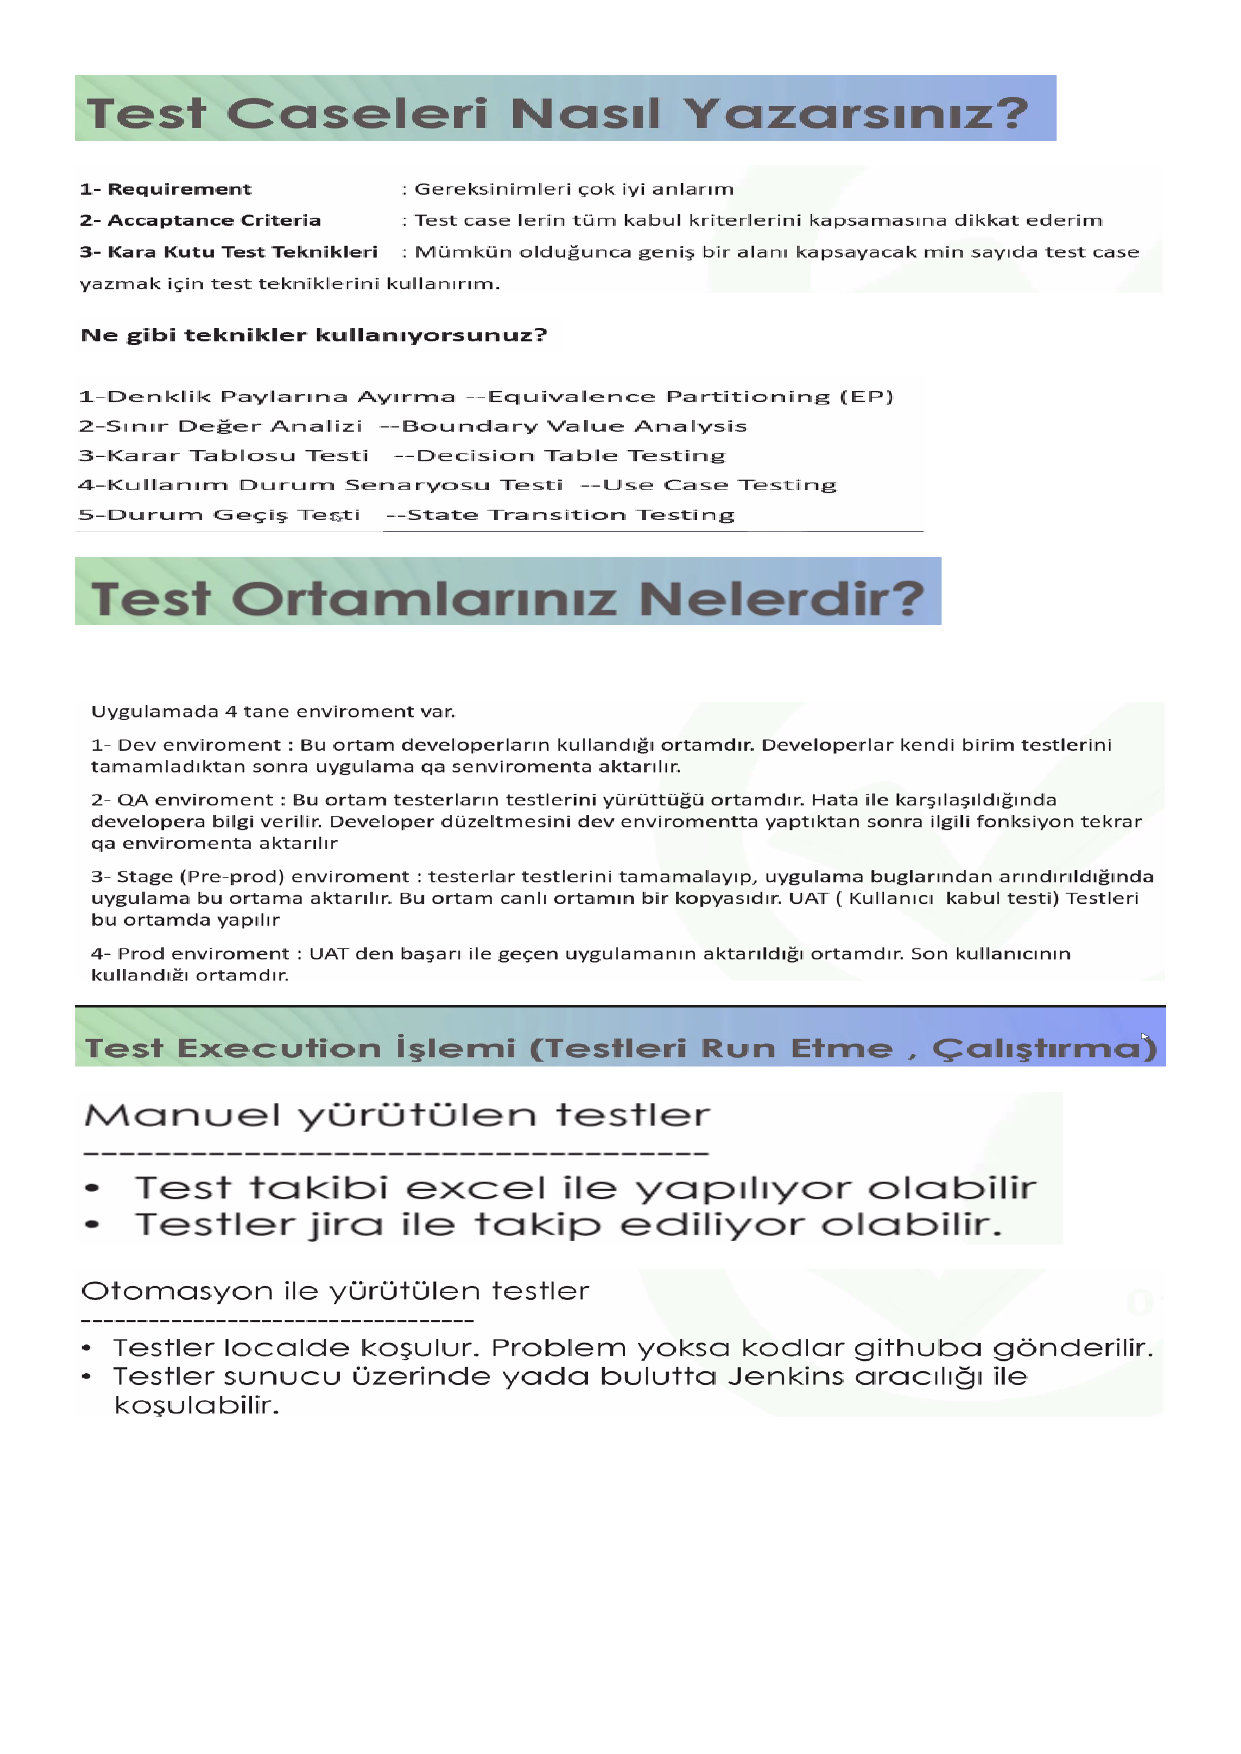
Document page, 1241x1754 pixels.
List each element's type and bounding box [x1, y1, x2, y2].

picture [75, 1092, 1064, 1245]
picture [75, 1005, 1166, 1067]
picture [75, 557, 942, 625]
picture [75, 1269, 1164, 1417]
picture [75, 75, 1057, 141]
picture [75, 165, 1163, 293]
picture [75, 376, 924, 532]
picture [75, 318, 562, 352]
picture [75, 702, 1165, 981]
